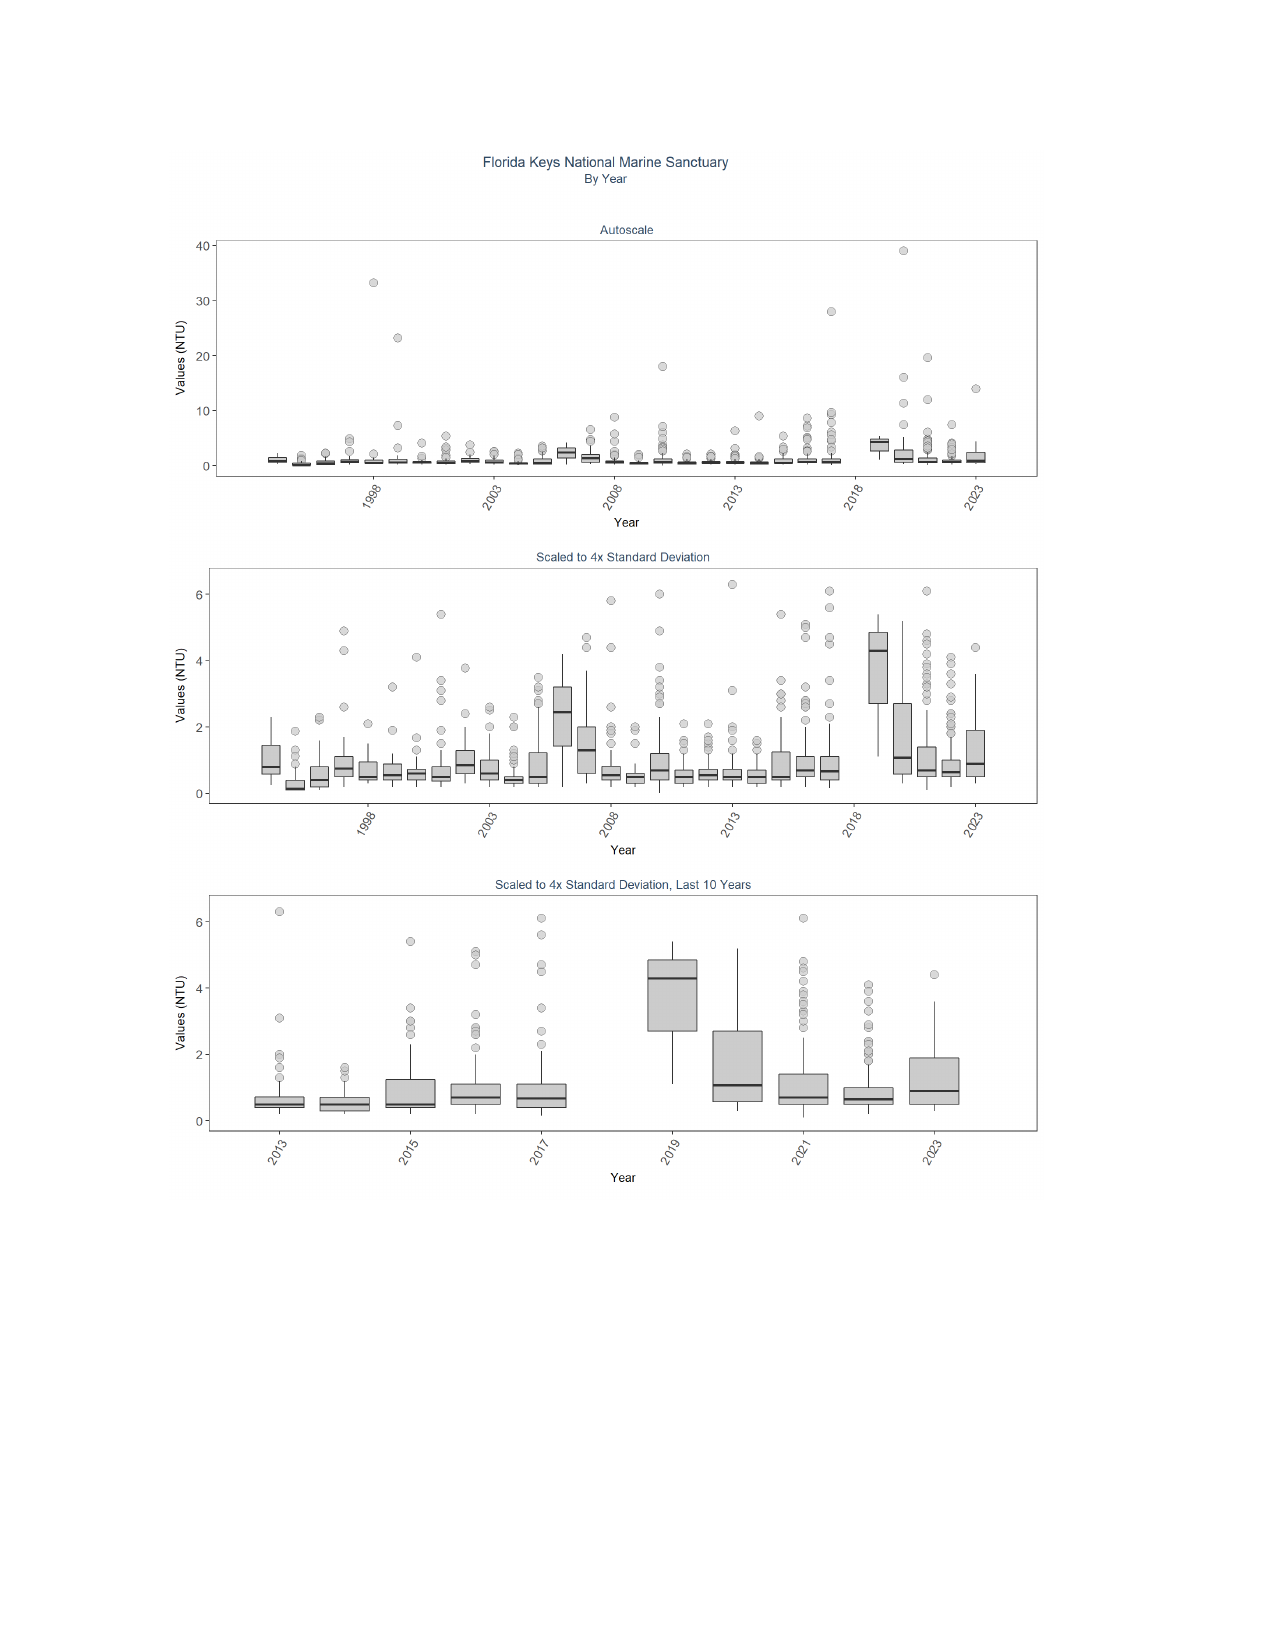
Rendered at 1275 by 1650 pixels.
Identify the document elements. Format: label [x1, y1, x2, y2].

picture [168, 150, 1044, 1200]
